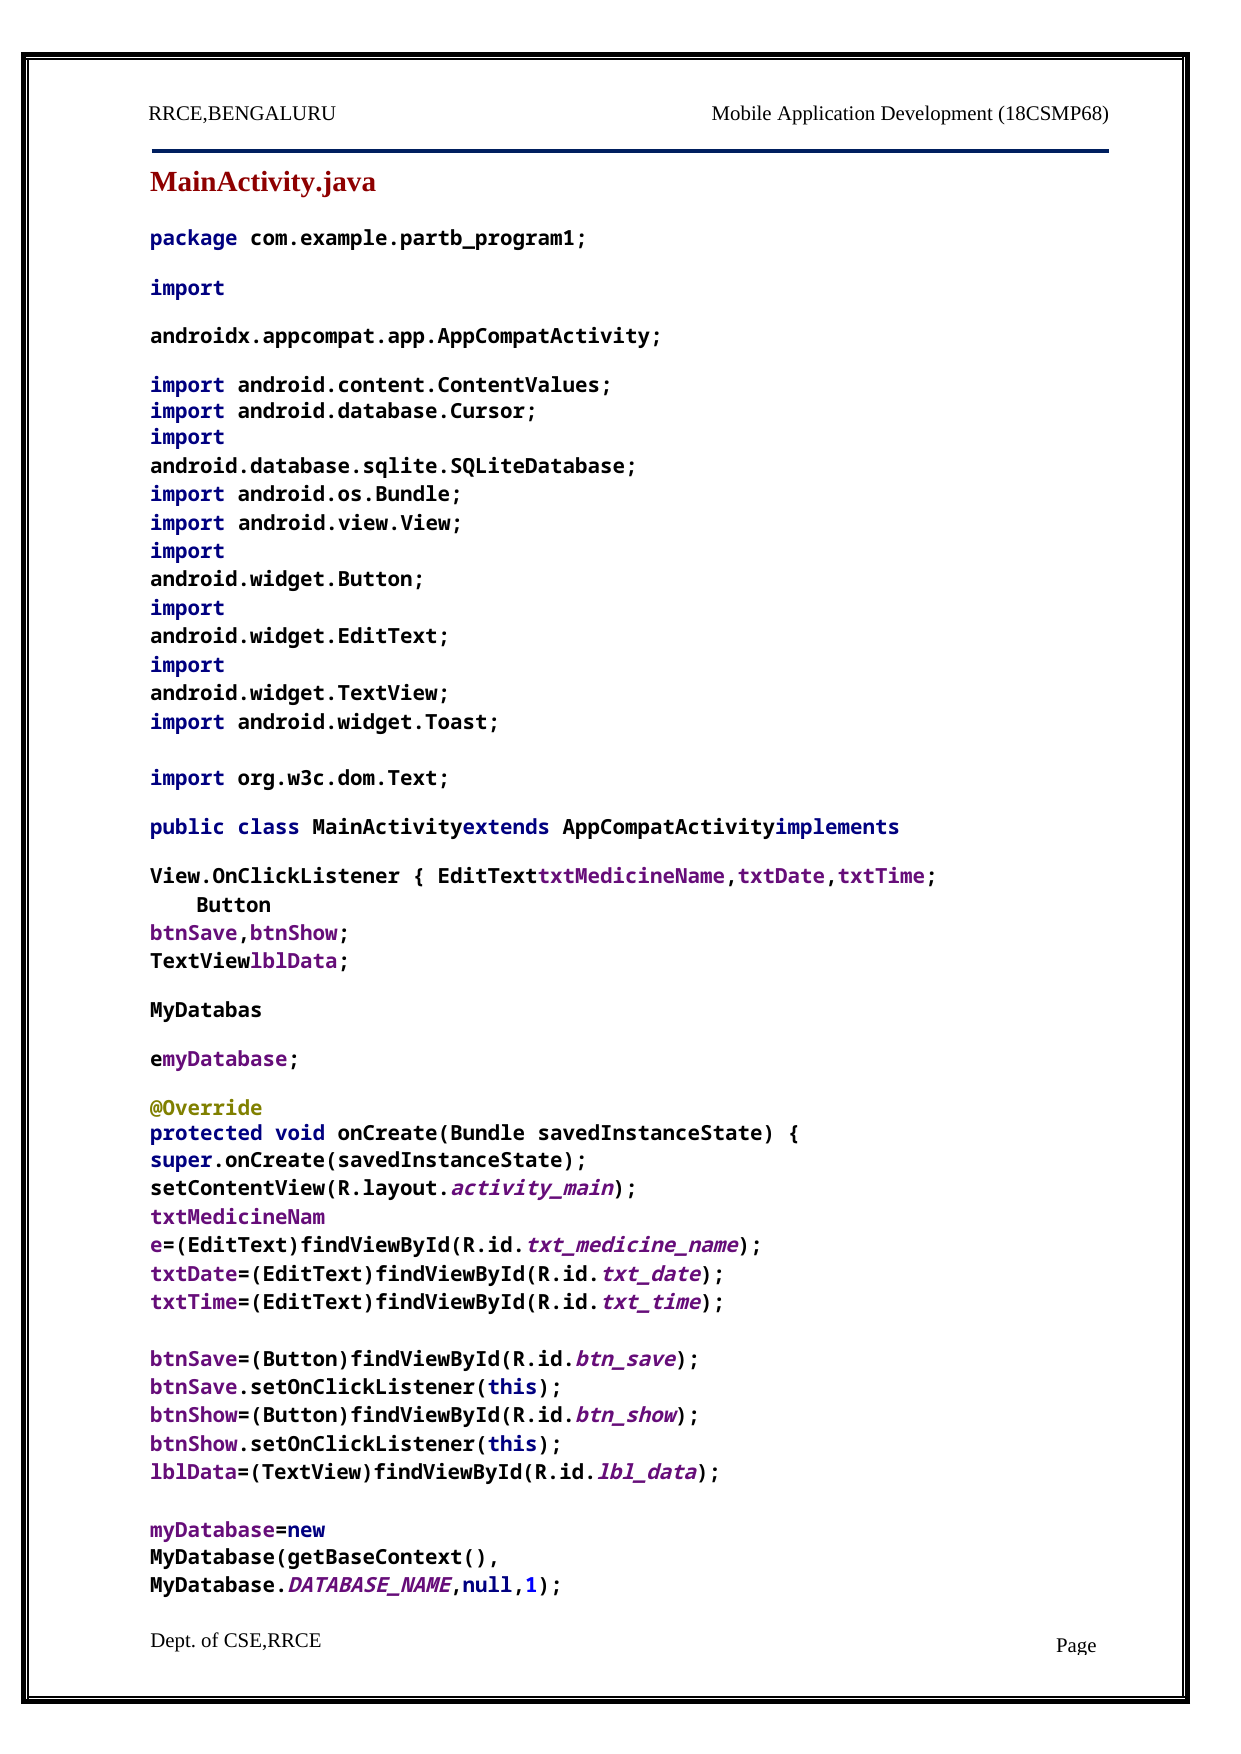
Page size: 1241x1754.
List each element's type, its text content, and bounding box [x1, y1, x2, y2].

text btnSave=(Button)findViewById(R.id.btn_save); btnSave.setOnClickListener(this); btnShow=(Button)findViewById(R.id.btn_show); btnShow.setOnClickListener(this); lblData=(TextView)findViewById(R.id.lbl_data); [150, 1344, 728, 1486]
text myDatabase=new MyDatabase(getBaseContext(), MyDatabase.DATABASE_NAME,null,1); [150, 1515, 644, 1598]
text public class MainActivityextends AppCompatActivityimplements View.OnClickListener { EditTexttxtMedicineName,txtDate,txtTime; [150, 792, 1102, 890]
text MyDatabasemyDatabase; @Override [150, 979, 392, 1125]
text import org.w3c.dom.Text; [150, 763, 1138, 792]
text import androidx.appcompat.app.AppCompatActivity; import android.content.ContentValues; [150, 256, 702, 402]
text import android.database.Cursor; [150, 402, 1138, 422]
subtitle MainActivity.java [150, 164, 1138, 198]
text super.onCreate(savedInstanceState); setContentView(R.layout.activity_main); txtMedicineName=(EditText)findViewById(R.id.txt_medicine_name); txtDate=(EditText)findViewById(R.id.txt_date); txtTime=(EditText)findViewById(R.id.txt_time); [150, 1145, 873, 1316]
text import android.view.View; import android.widget.Button; import android.widget.EditText; import android.widget.TextView; import android.widget.Toast; [150, 508, 505, 735]
text import android.database.sqlite.SQLiteDatabase; import android.os.Bundle; [150, 422, 677, 508]
text package com.example.partb_program1; [150, 223, 1138, 252]
text protected void onCreate(Bundle savedInstanceState) { [150, 1125, 1138, 1145]
text Button btnSave,btnShow; TextViewlblData; [150, 890, 461, 975]
